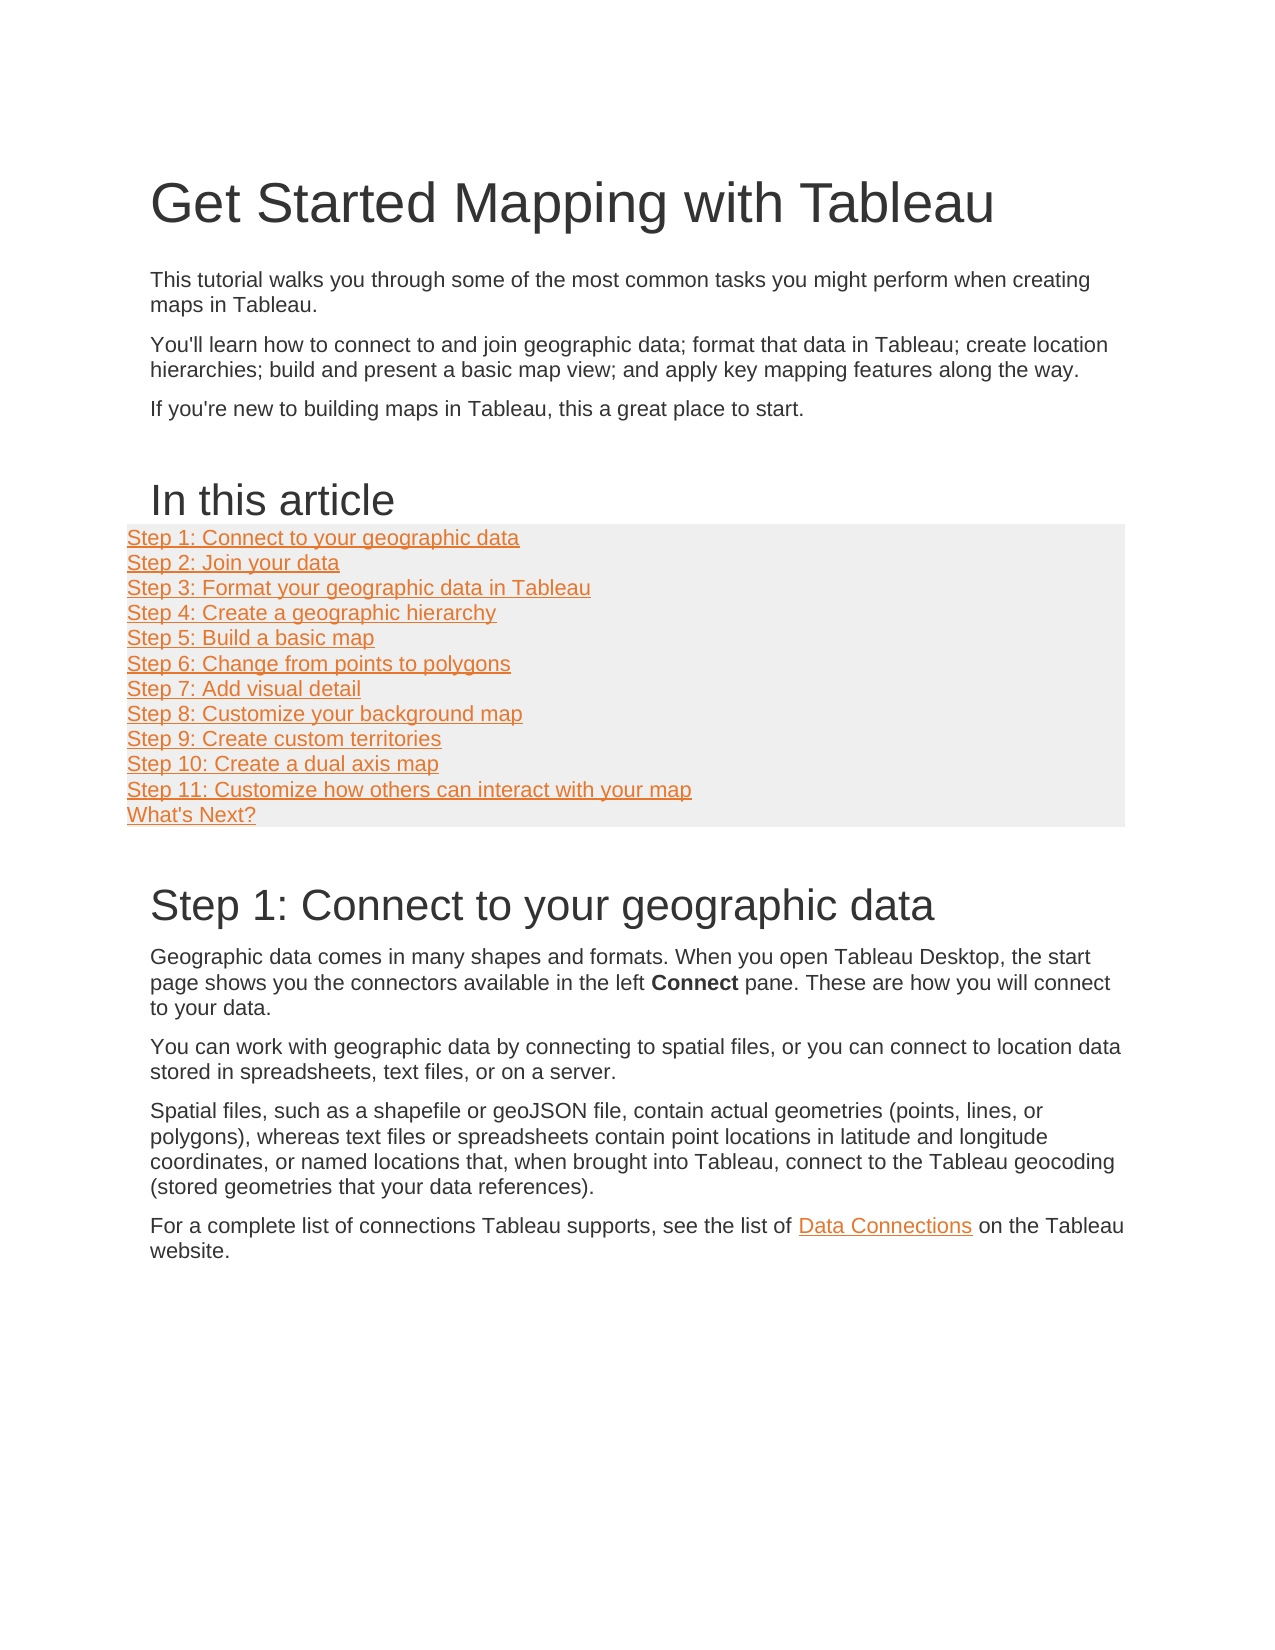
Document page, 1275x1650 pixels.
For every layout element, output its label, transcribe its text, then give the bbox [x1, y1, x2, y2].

text In this article [150, 459, 1125, 524]
text Step 1: Connect to your geographic data [150, 864, 1125, 930]
text Step 1: Connect to your geographic data [127, 524, 1125, 550]
text You can work with geographic data by connecting to spatial files, or you can connect to location data stored in spreadsheets, text files, or on a server. [150, 1034, 1125, 1084]
text Step 10: Create a dual axis map [127, 751, 1125, 777]
text This tutorial walks you through some of the most common tasks you might perform when creating maps in Tableau. [150, 267, 1125, 318]
text Step 5: Build a basic map [127, 625, 1125, 651]
text Step 3: Format your geographic data in Tableau [127, 575, 1125, 600]
text Step 7: Add visual detail [127, 676, 1125, 701]
text You'll learn how to connect to and join geographic data; format that data in Tableau; create location hierarchies; build and present a basic map view; and apply key mapping features along the way. [150, 332, 1125, 382]
text If you're new to building maps in Tableau, this a great place to start. [150, 396, 1125, 421]
text Step 2: Join your data [127, 550, 1125, 575]
text For a complete list of connections Tableau supports, see the list of Data Connections on the Tableau website. [150, 1213, 1125, 1264]
text Step 11: Customize how others can interact with your map [127, 777, 1125, 802]
text Step 8: Customize your background map [127, 701, 1125, 726]
text Get Started Mapping with Tableau [150, 150, 1125, 234]
text Step 6: Change from points to polygons [127, 651, 1125, 676]
text Step 4: Create a geographic hierarchy [127, 600, 1125, 625]
text What's Next? [127, 802, 1125, 827]
text Geographic data comes in many shapes and formats. When you open Tableau Desktop, the start page shows you the connectors available in the left Connect pane. These are how you will connect to your data. [150, 944, 1125, 1020]
text Spatial files, such as a shapefile or geoJSON file, contain actual geometries (points, lines, or polygons), whereas text files or spreadsheets contain point locations in latitude and longitude coordinates, or named locations that, when brought into Tableau, connect to the Tableau geocoding (stored geometries that your data references). [150, 1098, 1125, 1199]
text Step 9: Create custom territories [127, 726, 1125, 751]
